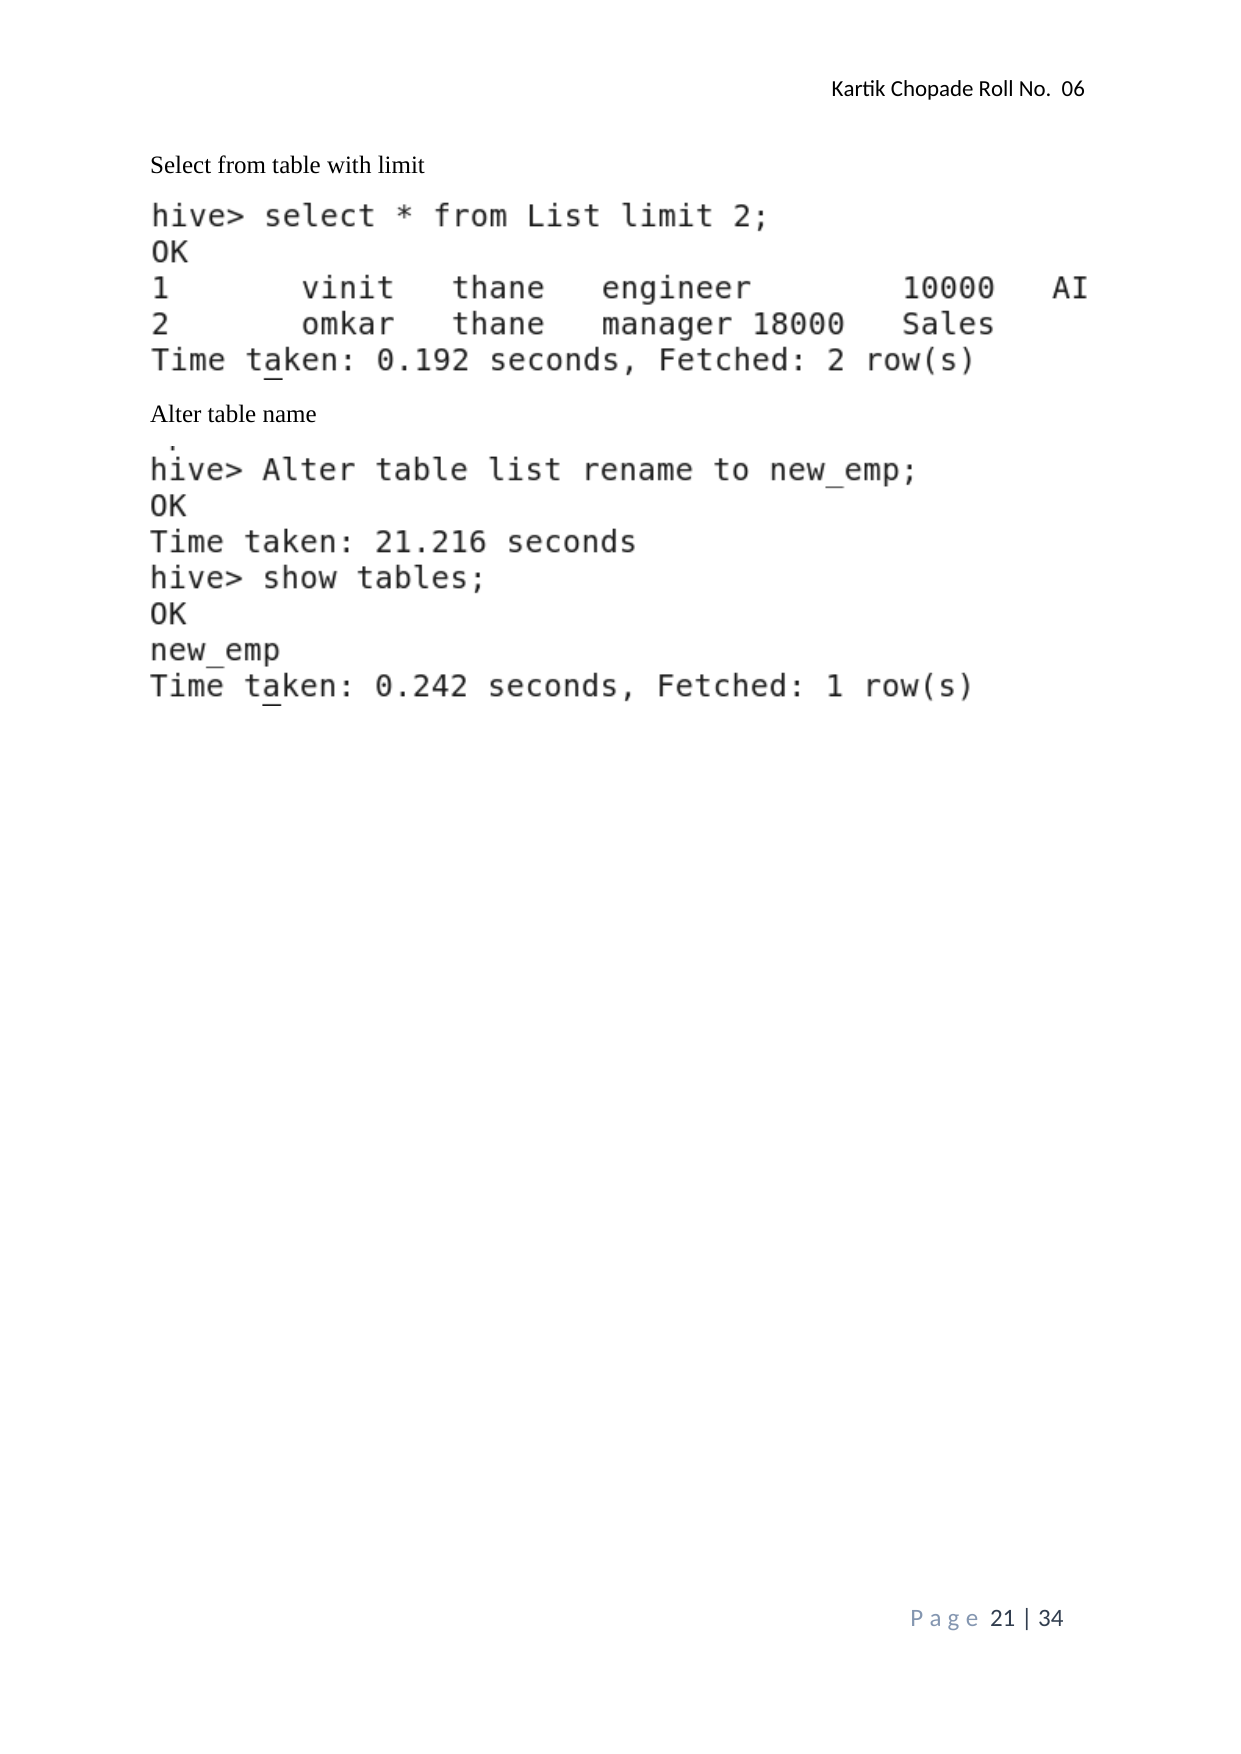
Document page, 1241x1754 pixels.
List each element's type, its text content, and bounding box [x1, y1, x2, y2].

text Select from table with limit [150, 150, 1090, 179]
picture [150, 446, 989, 706]
picture [150, 197, 1125, 380]
text Alter table name [150, 399, 1090, 428]
